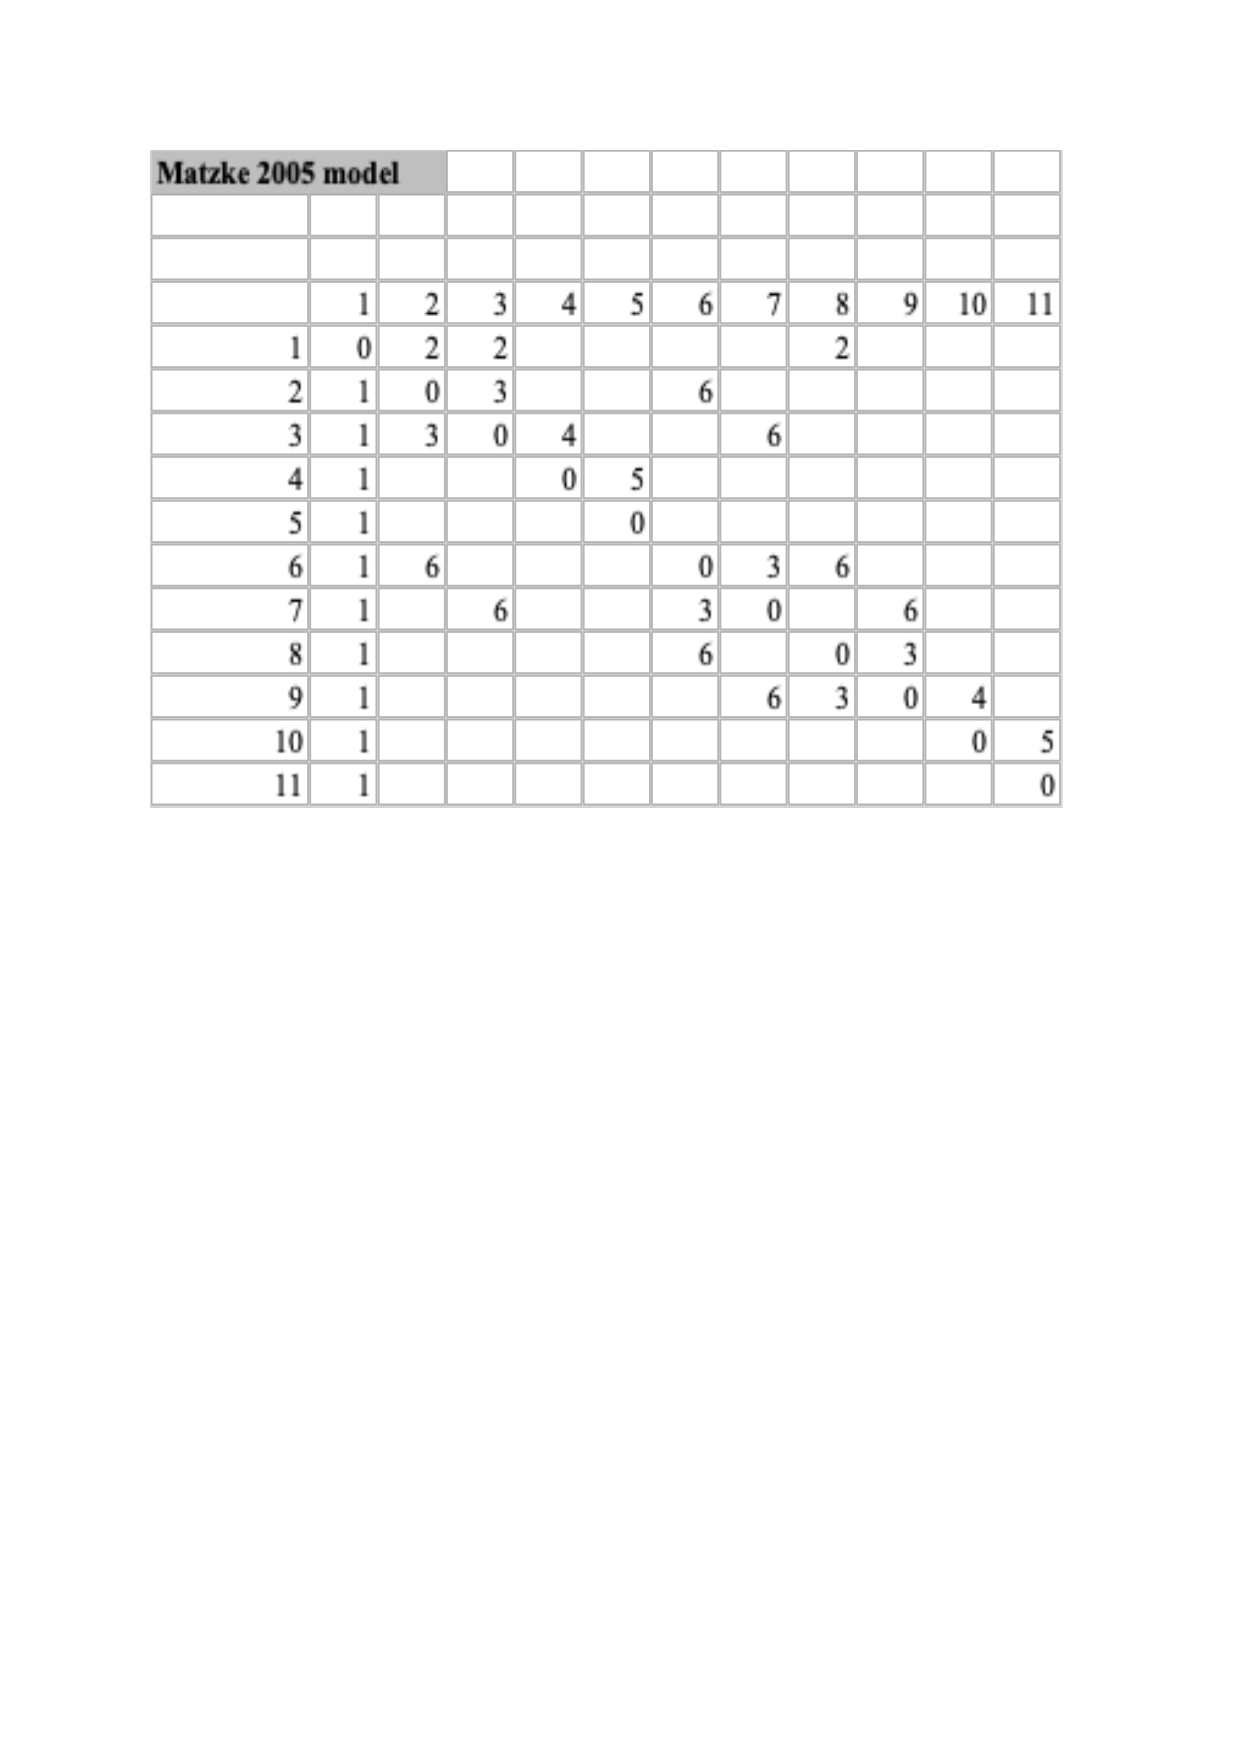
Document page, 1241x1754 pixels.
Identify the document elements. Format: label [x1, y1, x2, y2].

picture [150, 150, 1063, 808]
